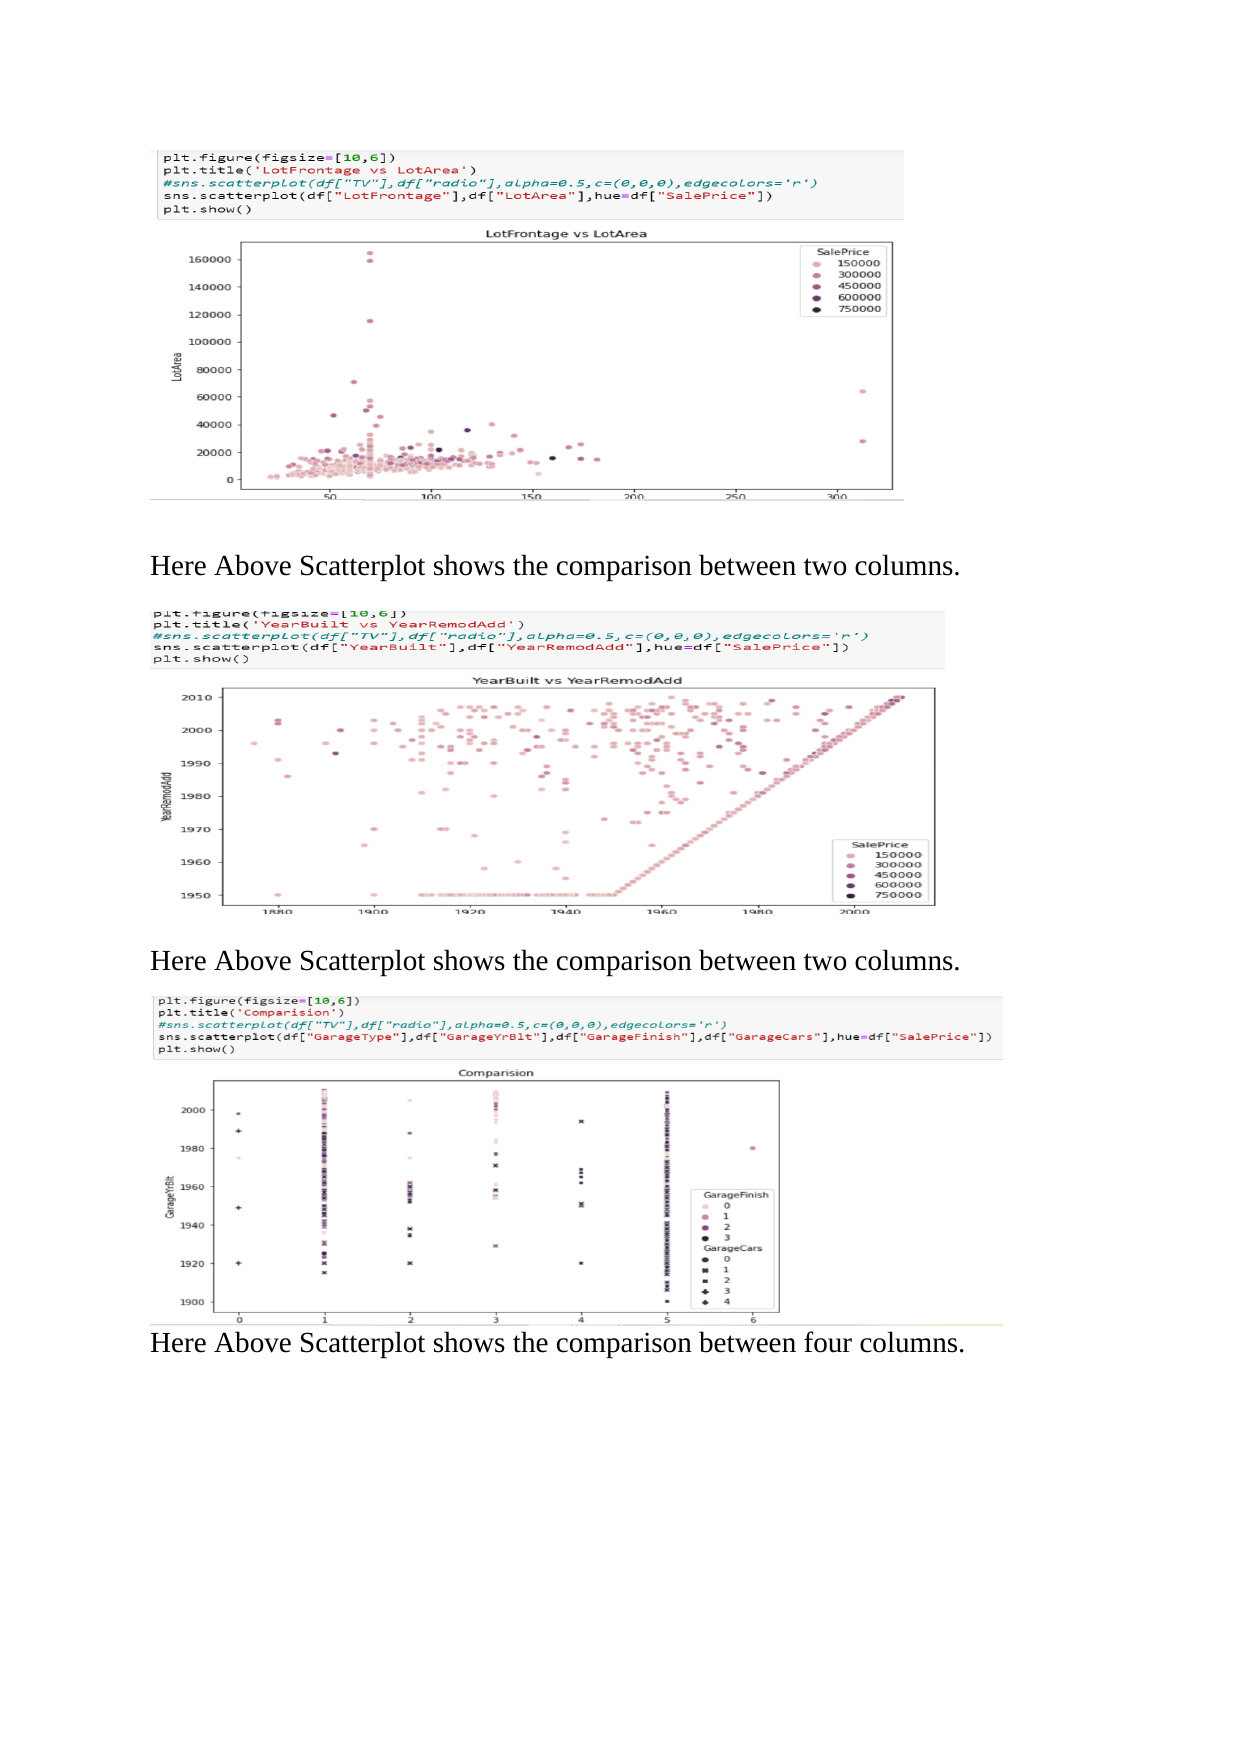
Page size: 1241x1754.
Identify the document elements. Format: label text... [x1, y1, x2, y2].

text Here Above Scatterplot shows the comparison between two columns. [150, 530, 1090, 582]
text Here Above Scatterplot shows the comparison between four columns. [150, 1325, 1090, 1359]
picture [150, 611, 945, 914]
text Here Above Scatterplot shows the comparison between two columns. [150, 943, 1090, 977]
picture [150, 996, 1004, 1326]
picture [150, 150, 905, 501]
